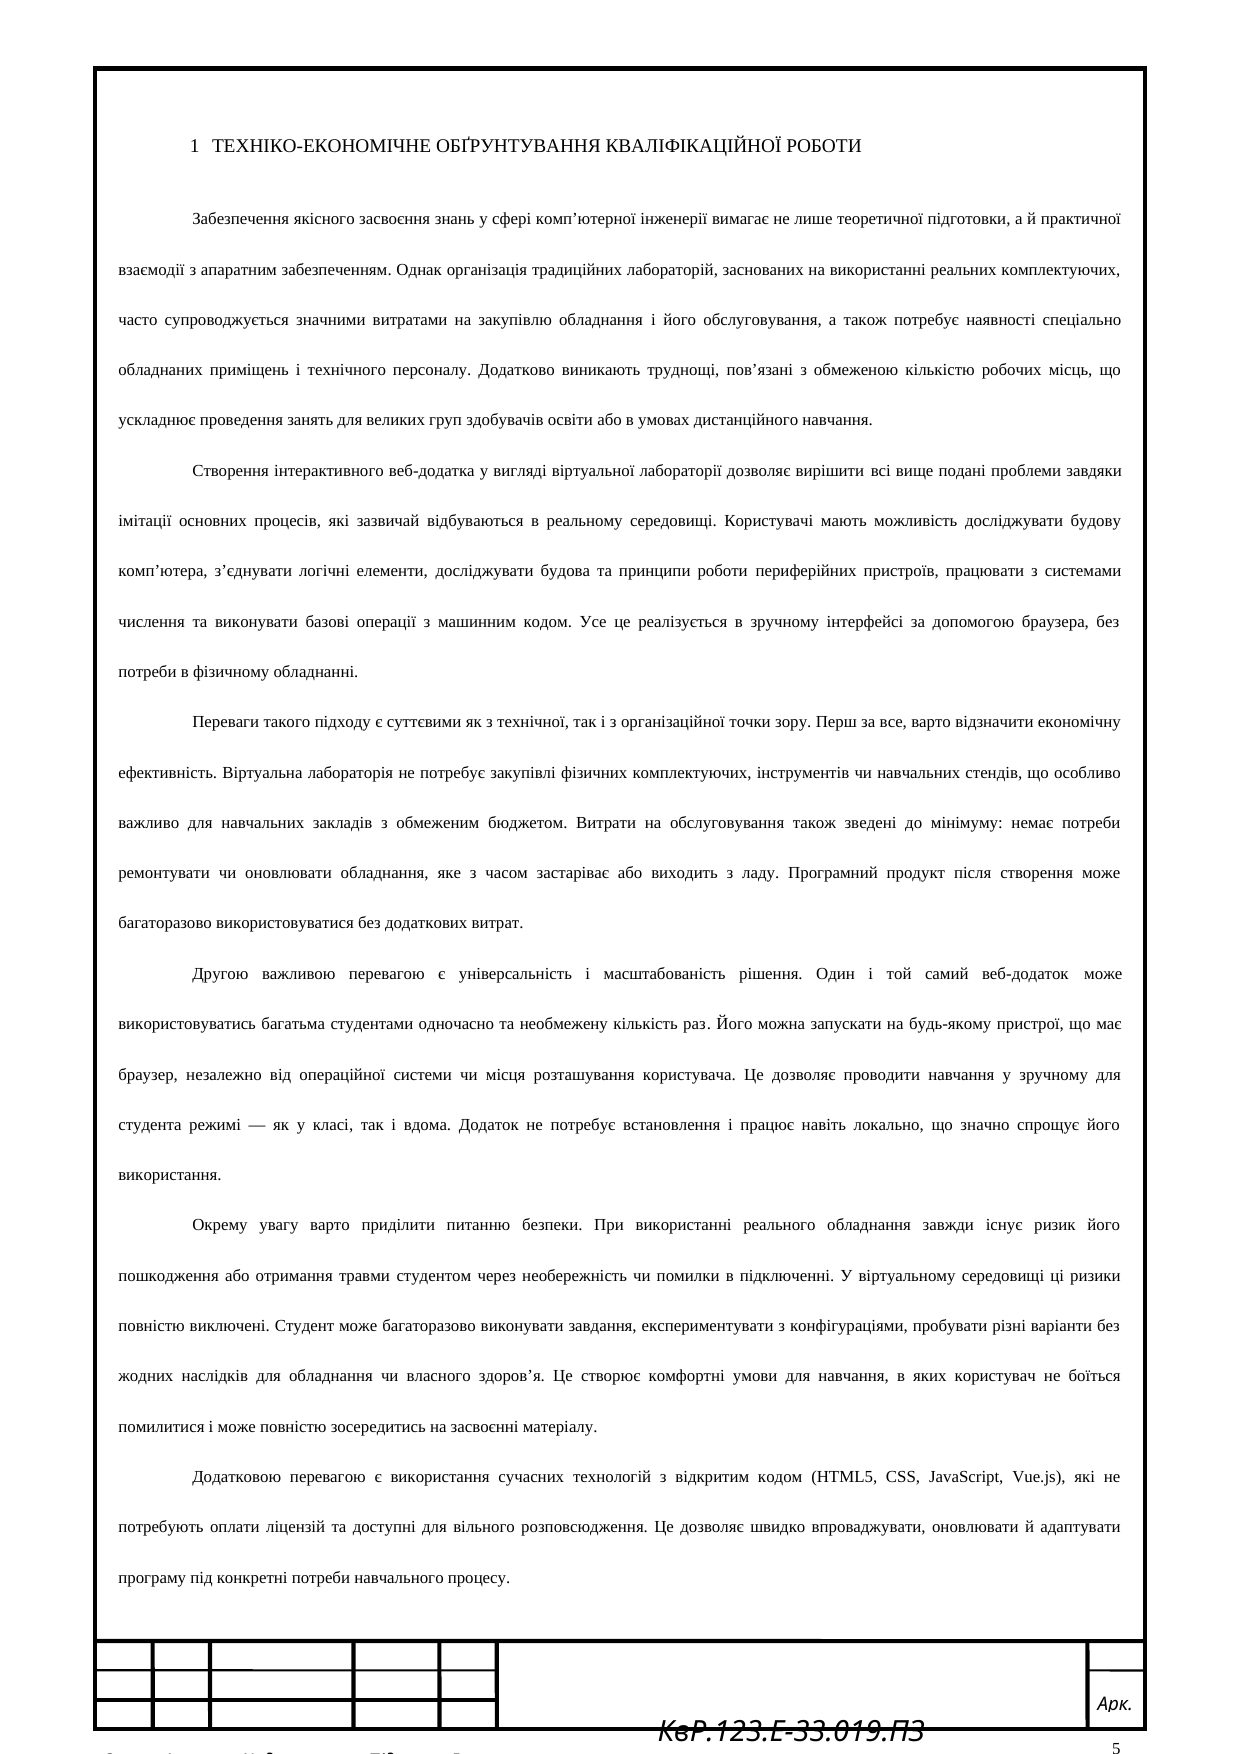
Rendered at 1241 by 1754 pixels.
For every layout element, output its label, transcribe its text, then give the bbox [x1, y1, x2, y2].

text Забезпечення якісного засвоєння знань у сфері комп’ютерної інженерії вимагає не лише теоретичної підготовки, а й практичної взаємодії з апаратним забезпеченням. Однак організація традиційних лабораторій, заснованих на використанні реальних комплектуючих, часто супроводжується значними витратами на закупівлю обладнання і його обслуговування, а також потребує наявності спеціально обладнаних приміщень і технічного персоналу. Додатково виникають труднощі, пов’язані з обмеженою кількістю робочих місць, що ускладнює проведення занять для великих груп здобувачів освіти або в умовах дистанційного навчання. [118, 195, 1122, 429]
text Другою важливою перевагою є універсальність і масштабованість рішення. Один і той самий веб-додаток може використовуватись багатьма студентами одночасно та необмежену кількість раз. Його можна запускати на будь-якому пристрої, що має браузер, незалежно від операційної системи чи місця розташування користувача. Це дозволяє проводити навчання у зручному для студента режимі — як у класі, так і вдома. Додаток не потребує встановлення і працює навіть локально, що значно спрощує його використання. [118, 949, 1122, 1184]
text Додатковою перевагою є використання сучасних технологій з відкритим кодом (HTML5, CSS, JavaScript, Vue.js), які не потребують оплати ліцензій та доступні для вільного розповсюдження. Це дозволяє швидко впроваджувати, оновлювати й адаптувати програму під конкретні потреби навчального процесу. [118, 1453, 1122, 1587]
text Створення інтерактивного веб-додатка у вигляді віртуальної лабораторії дозволяє вирішити всі вище подані проблеми завдяки імітації основних процесів, які зазвичай відбуваються в реальному середовищі. Користувачі мають можливість досліджувати будову комп’ютера, з’єднувати логічні елементи, досліджувати будова та принципи роботи периферійних пристроїв, працювати з системами числення та виконувати базові операції з машинним кодом. Усе це реалізується в зручному інтерфейсі за допомогою браузера, без потреби в фізичному обладнанні. [118, 446, 1122, 681]
text Переваги такого підходу є суттєвими як з технічної, так і з організаційної точки зору. Перш за все, варто відзначити економічну ефективність. Віртуальна лабораторія не потребує закупівлі фізичних комплектуючих, інструментів чи навчальних стендів, що особливо важливо для навчальних закладів з обмеженим бюджетом. Витрати на обслуговування також зведені до мінімуму: немає потреби ремонтувати чи оновлювати обладнання, яке з часом застаріває або виходить з ладу. Програмний продукт після створення може багаторазово використовуватися без додаткових витрат. [118, 698, 1122, 933]
text 1 ТЕХНІКО-ЕКОНОМІЧНЕ ОБҐРУНТУВАННЯ КВАЛІФІКАЦІЙНОЇ РОБОТИ [189, 118, 1122, 156]
text Окрему увагу варто приділити питанню безпеки. При використанні реального обладнання завжди існує ризик його пошкодження або отримання травми студентом через необережність чи помилки в підключенні. У віртуальному середовищі ці ризики повністю виключені. Студент може багаторазово виконувати завдання, експериментувати з конфігураціями, пробувати різні варіанти без жодних наслідків для обладнання чи власного здоров’я. Це створює комфортні умови для навчання, в яких користувач не боїться помилитися і може повністю зосередитись на засвоєнні матеріалу. [118, 1201, 1122, 1436]
